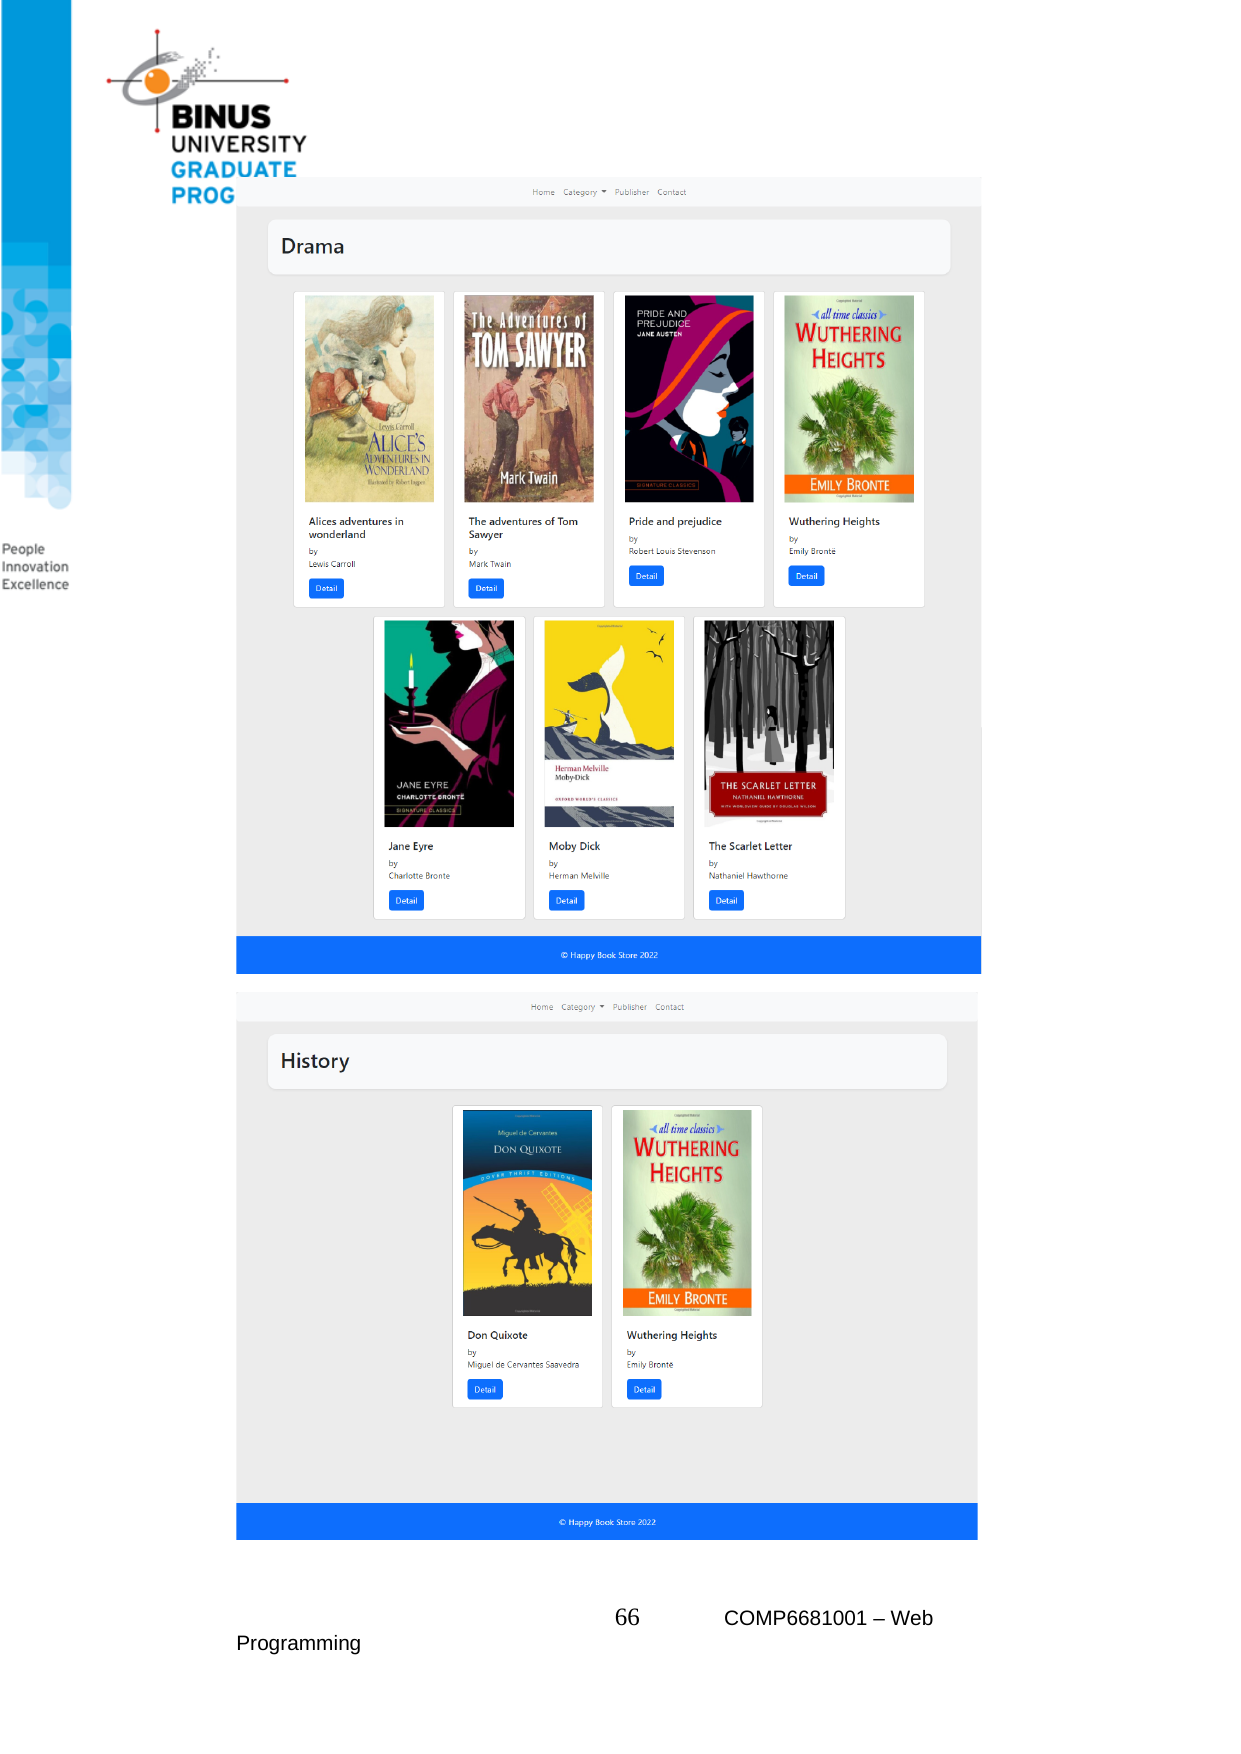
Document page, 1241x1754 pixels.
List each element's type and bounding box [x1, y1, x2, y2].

picture [236, 992, 978, 1540]
picture [0, 0, 982, 974]
